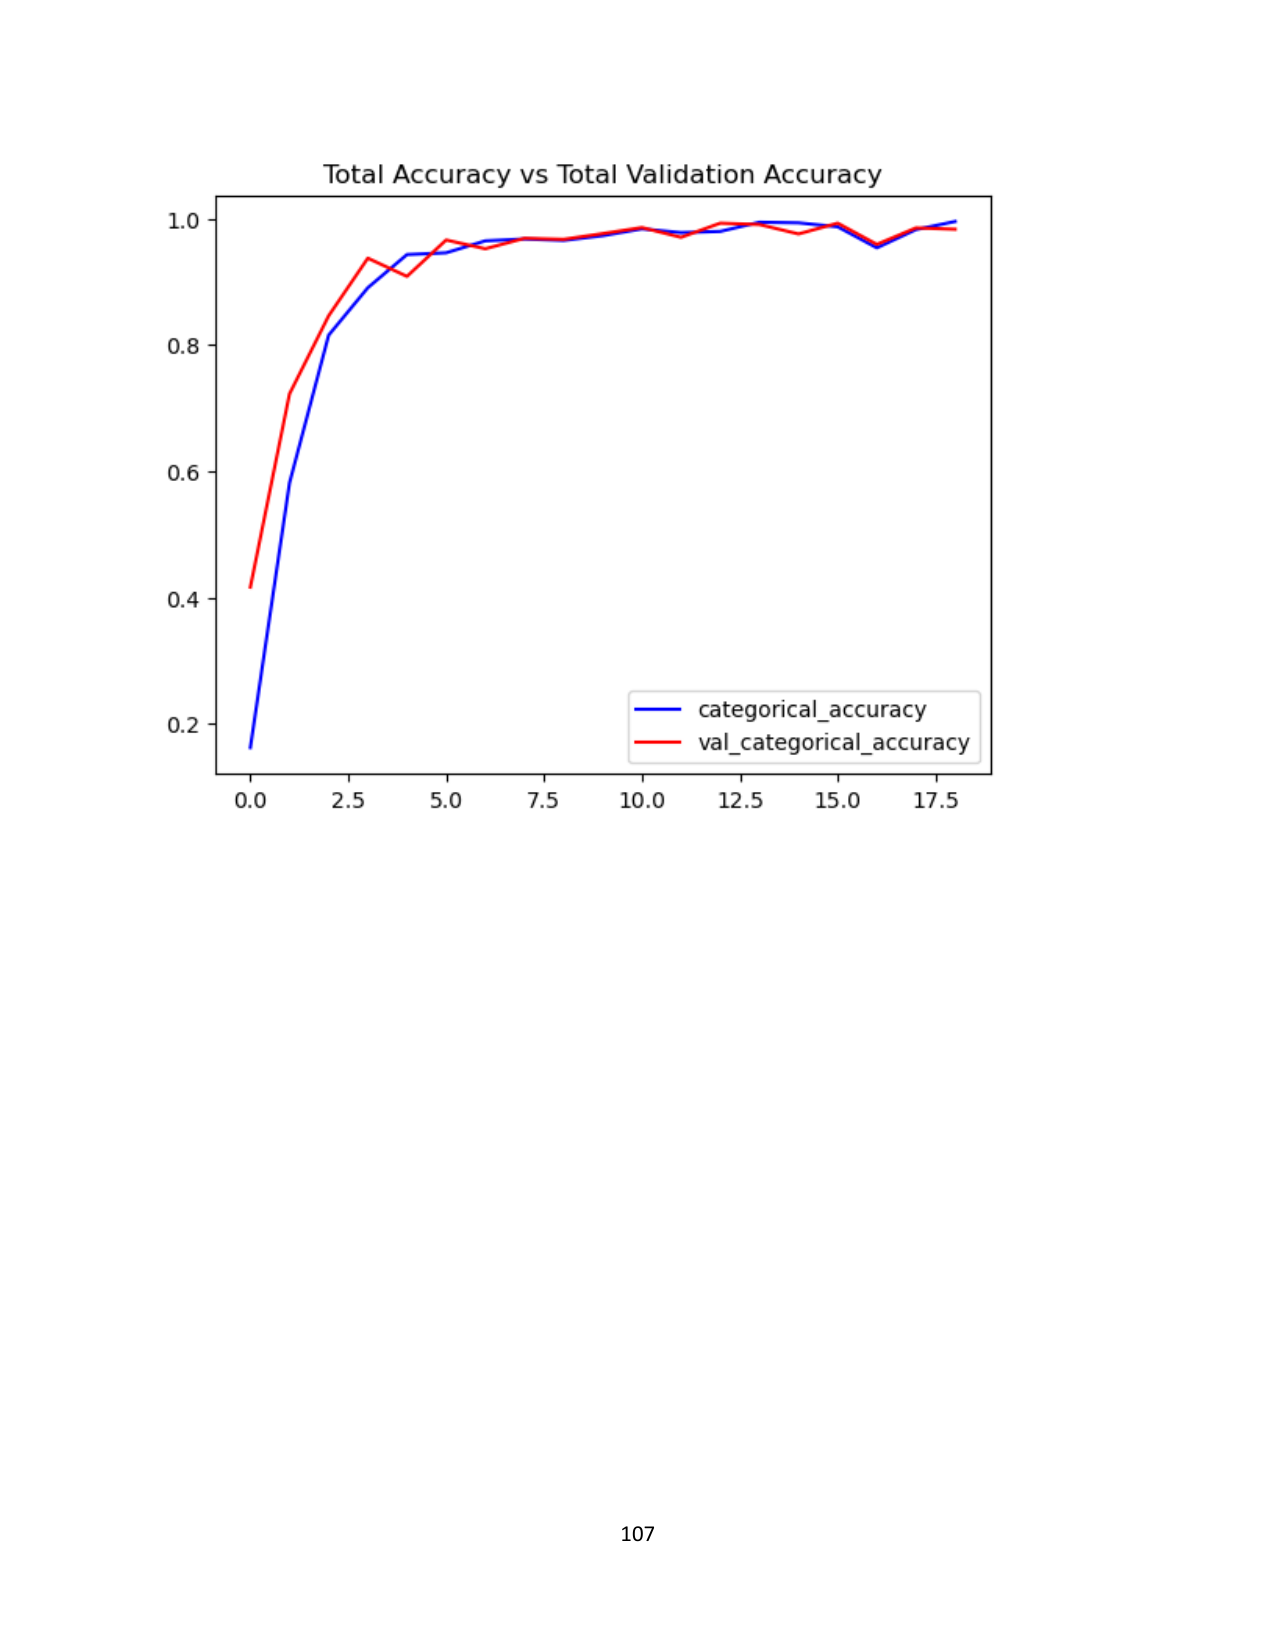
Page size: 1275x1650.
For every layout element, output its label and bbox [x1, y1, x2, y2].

picture [150, 150, 1005, 827]
